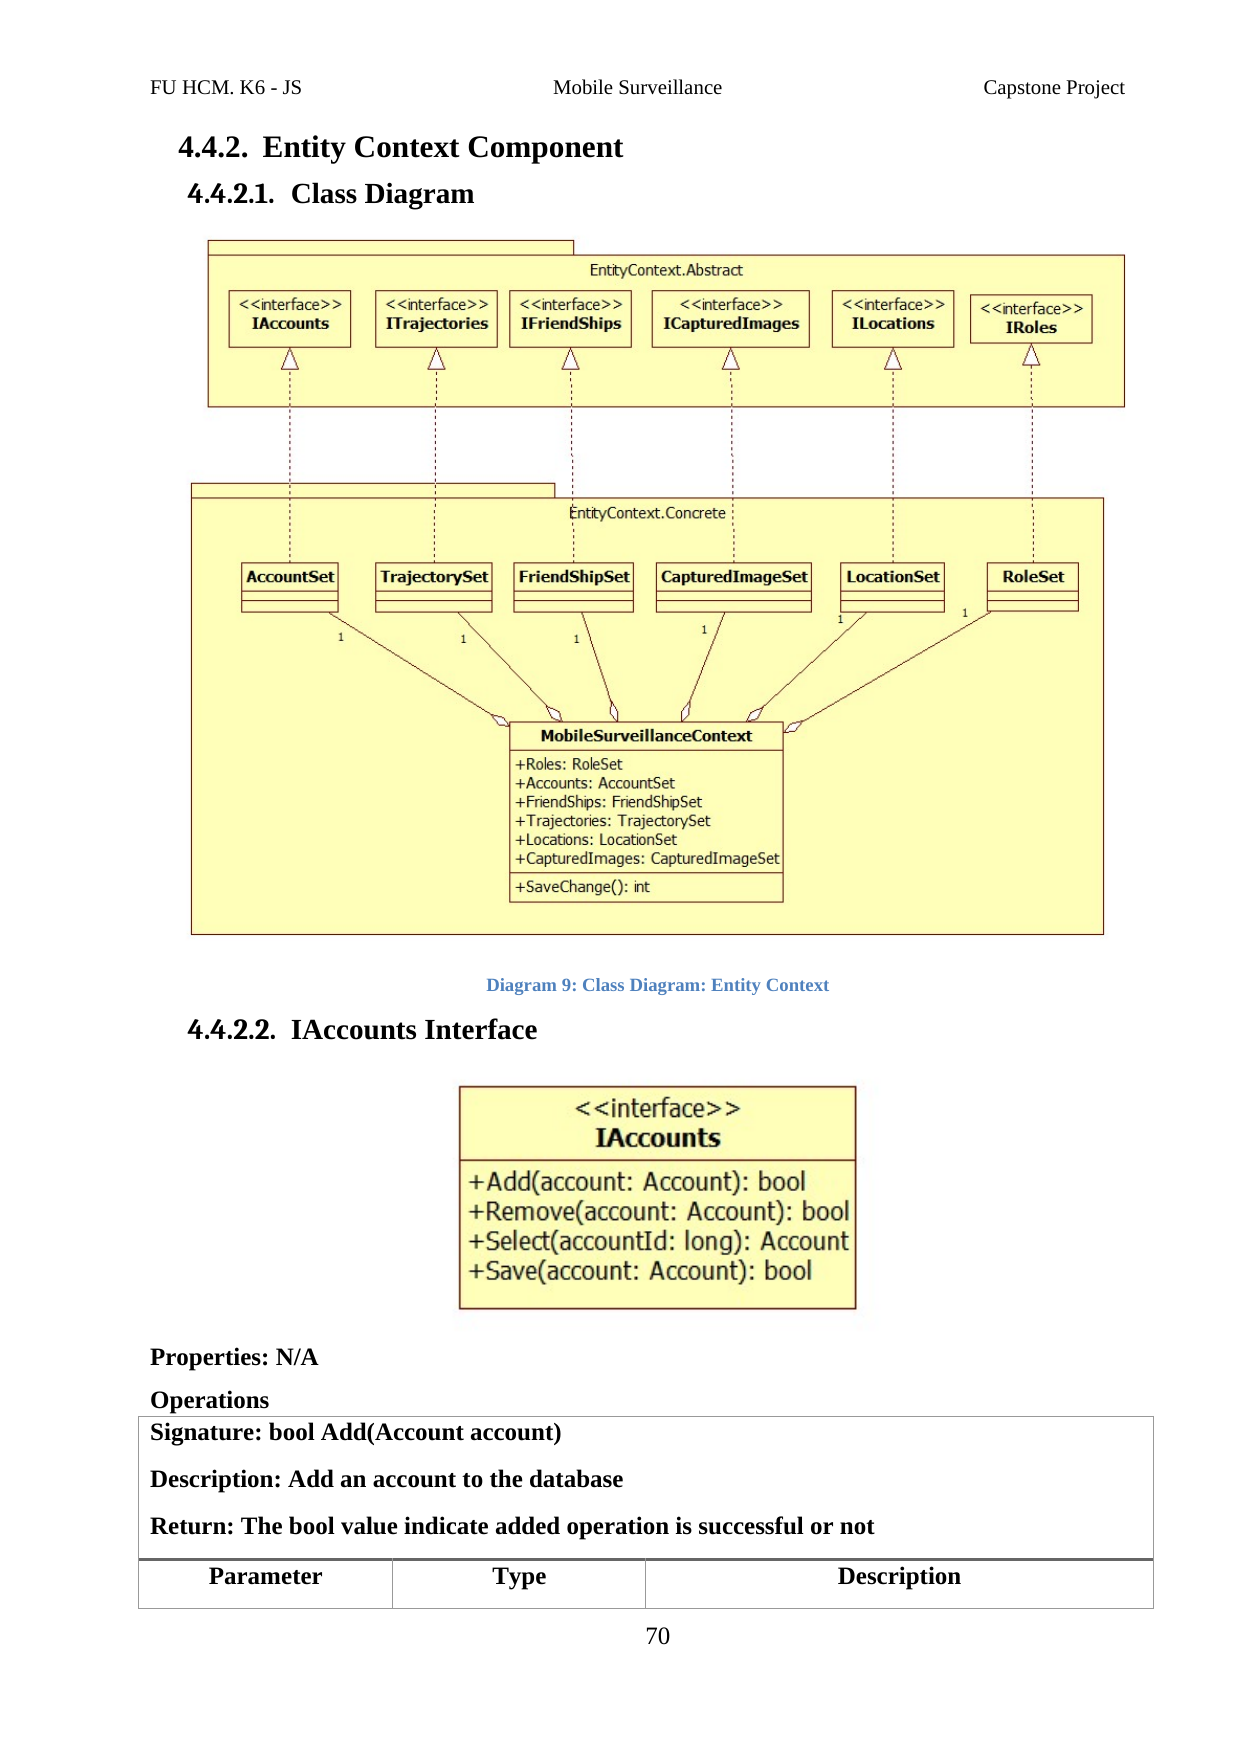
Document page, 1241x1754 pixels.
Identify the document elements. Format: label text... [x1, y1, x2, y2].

subtitle Entity Context Component [178, 128, 1165, 164]
picture [428, 1055, 888, 1341]
picture [170, 219, 1146, 956]
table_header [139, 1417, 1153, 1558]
subtitle IAccounts Interface [187, 1012, 1165, 1047]
text Diagram 9: Class Diagram: Entity Context [150, 974, 1165, 996]
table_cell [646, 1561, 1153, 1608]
text Operations [150, 1385, 1165, 1414]
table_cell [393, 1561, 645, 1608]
subtitle Class Diagram [187, 176, 1165, 211]
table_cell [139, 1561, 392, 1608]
text Properties: N/A [150, 1342, 1165, 1371]
